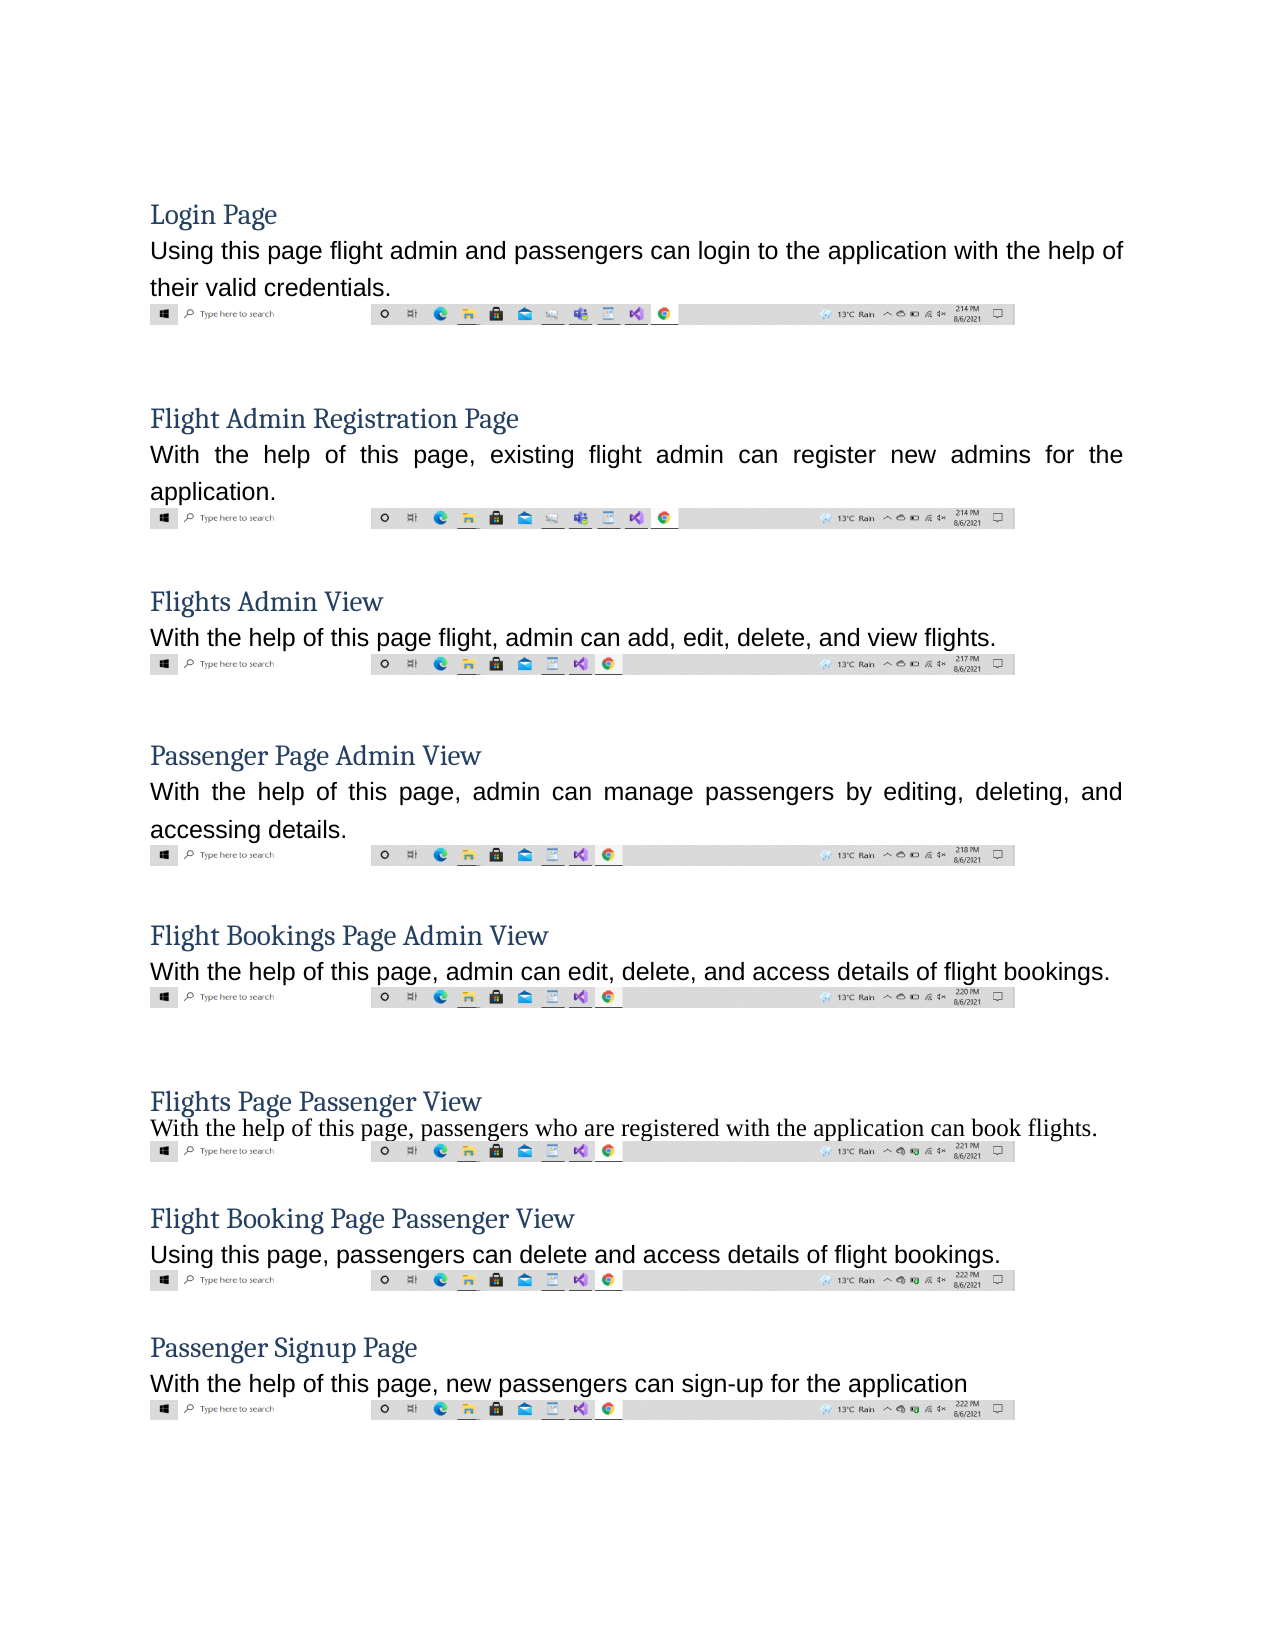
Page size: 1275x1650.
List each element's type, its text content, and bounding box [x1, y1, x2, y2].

text Using this page flight admin and passengers can login to the application with the help of their valid credentials. [150, 229, 1125, 304]
text Flight Booking Page Passenger View [150, 1208, 1125, 1233]
text With the help of this page, admin can manage passengers by editing, deleting, and accessing details. [150, 771, 1125, 846]
text With the help of this page, passengers who are registered with the application can book flights. [150, 1117, 1125, 1142]
text Flight Admin Registration Page [150, 408, 1125, 433]
text With the help of this page flight, admin can add, edit, delete, and view flights. [150, 617, 1125, 654]
text Flights Page Passenger View [150, 1092, 1125, 1117]
text Passenger Signup Page [150, 1337, 1125, 1362]
text Login Page [150, 204, 1125, 229]
text With the help of this page, admin can edit, delete, and access details of flight bookings. [150, 950, 1125, 987]
text Flight Bookings Page Admin View [150, 925, 1125, 950]
text With the help of this page, new passengers can sign-up for the application [150, 1362, 1125, 1400]
text Flights Admin View [150, 592, 1125, 617]
text With the help of this page, existing flight admin can register new admins for the application. [150, 433, 1125, 508]
text Passenger Page Admin View [150, 746, 1125, 771]
text Using this page, passengers can delete and access details of flight bookings. [150, 1233, 1125, 1271]
